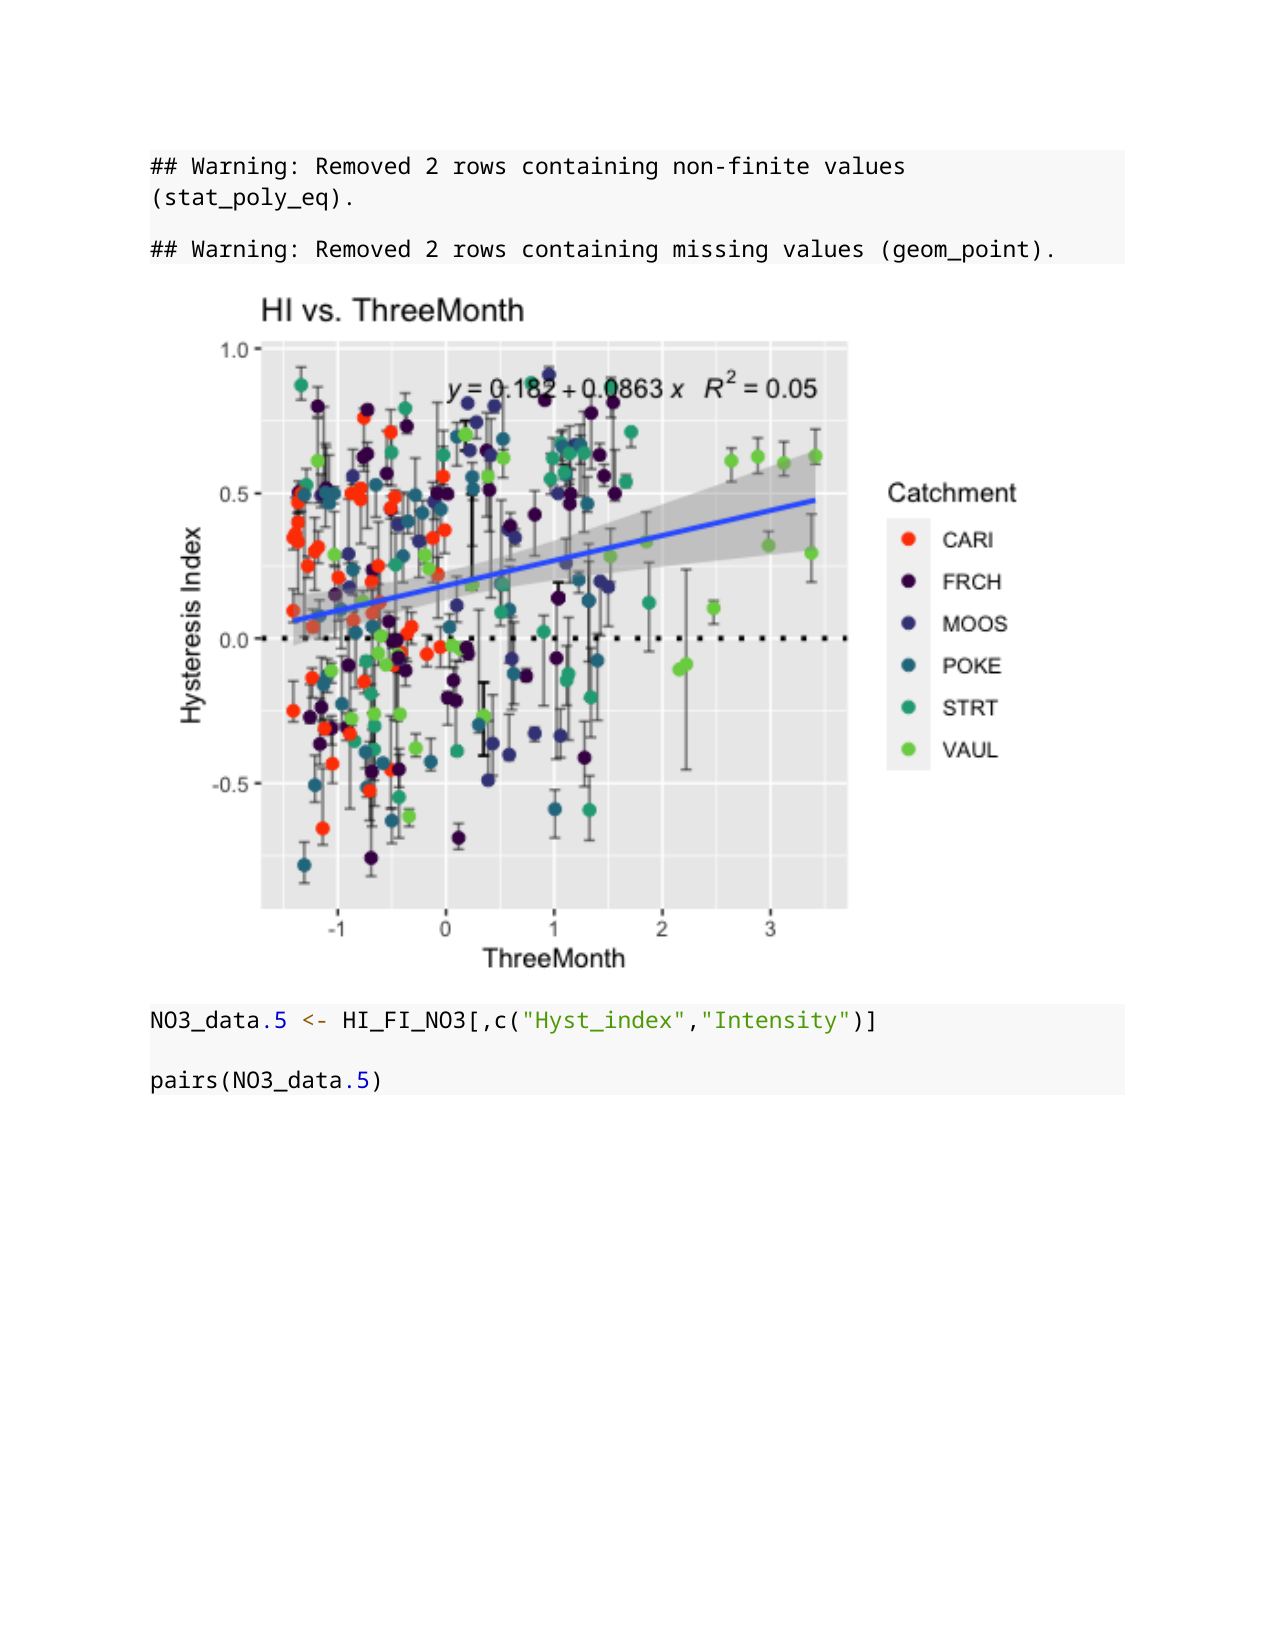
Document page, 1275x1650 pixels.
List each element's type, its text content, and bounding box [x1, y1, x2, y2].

text NO3_data.5 <- HI_FI_NO3[,c("Hyst_index","Intensity")] pairs(NO3_data.5) [150, 1004, 1125, 1095]
text ## Warning: Removed 2 rows containing missing values (geom_point). [150, 233, 1125, 264]
text ## Warning: Removed 2 rows containing non-finite values (stat_poly_eq). [150, 150, 1125, 212]
picture [168, 285, 1044, 986]
